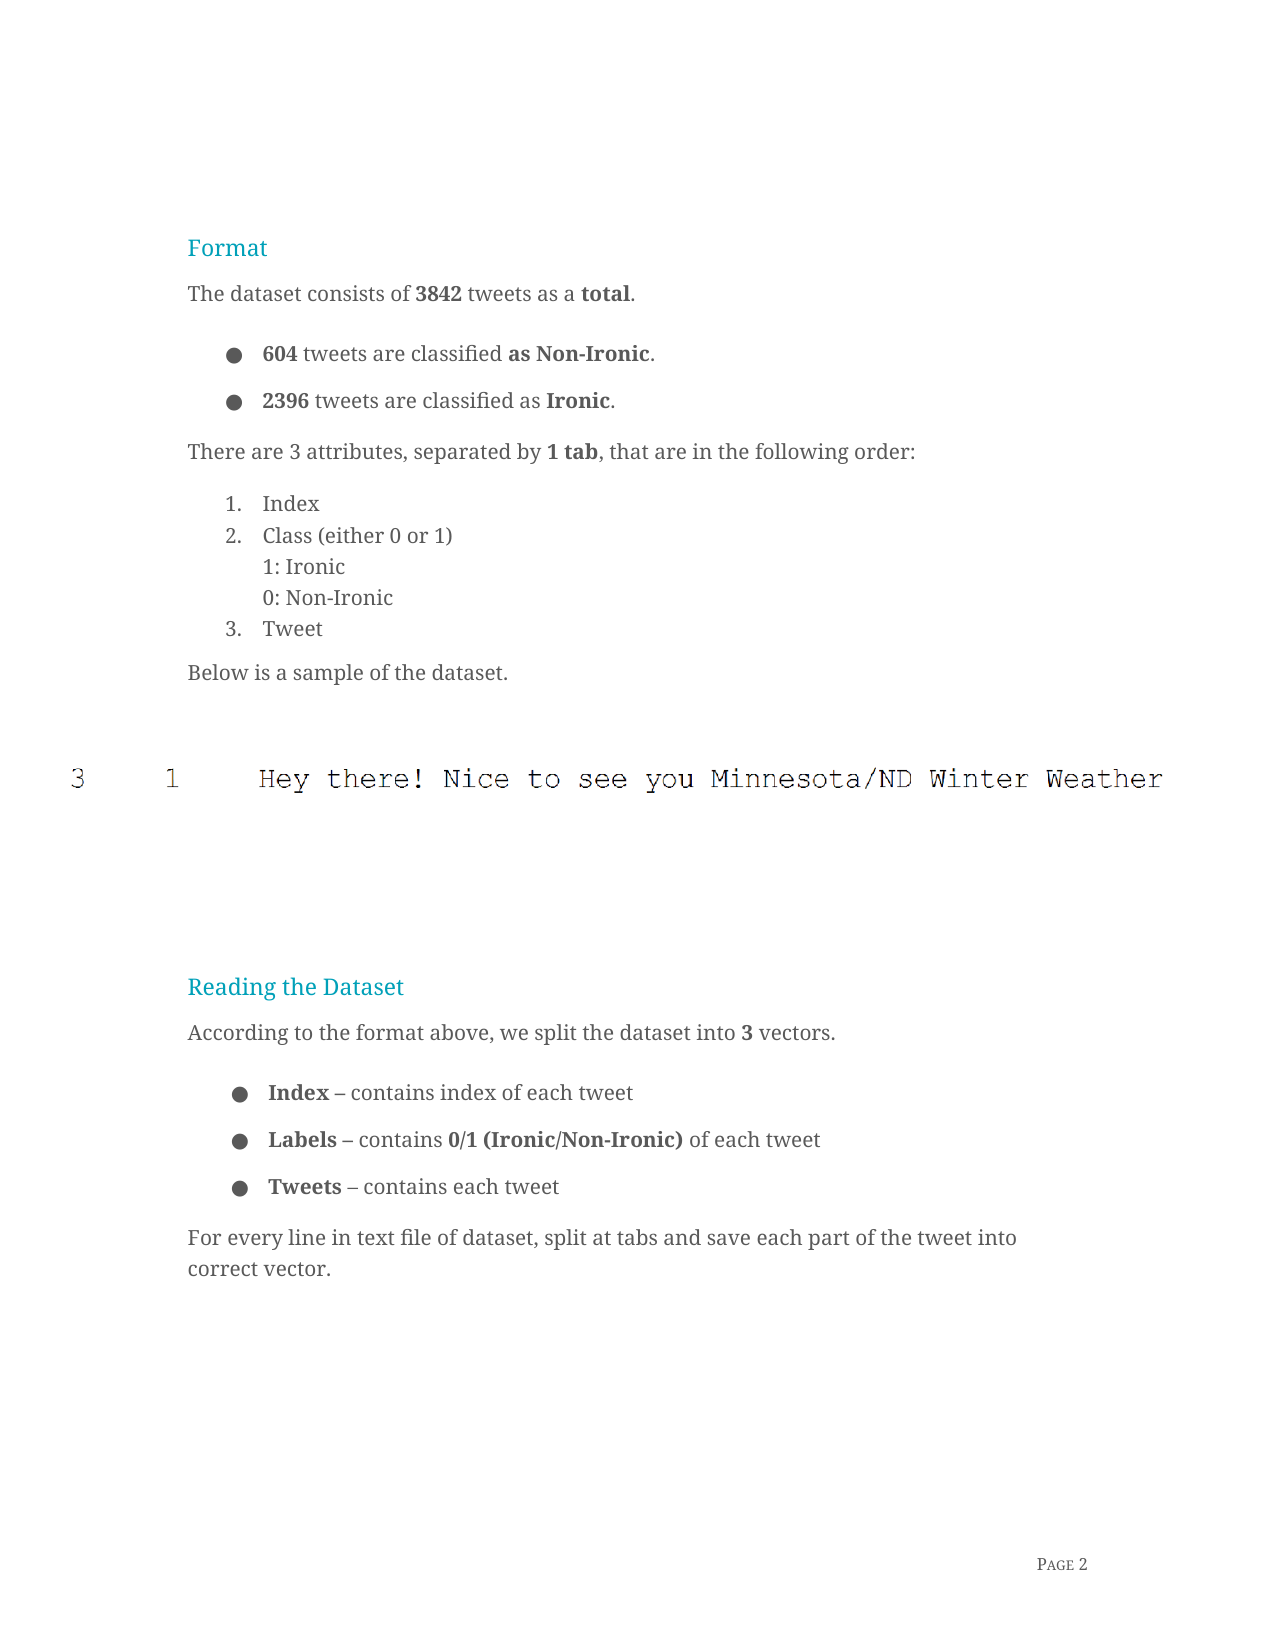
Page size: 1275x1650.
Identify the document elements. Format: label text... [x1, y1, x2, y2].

list Index [225, 489, 1087, 518]
text There are 3 attributes, separated by 1 tab, that are in the following order: [187, 437, 1087, 466]
list Tweets – contains each tweet [231, 1164, 1087, 1206]
list 604 tweets are classified as Non-Ironic. [225, 331, 1087, 374]
list Labels – contains 0/1 (Ironic/Non-Ironic) of each tweet [231, 1117, 1087, 1159]
list Class (either 0 or 1) 1: Ironic 0: Non-Ironic [225, 521, 1087, 612]
text The dataset consists of 3842 tweets as a total. [187, 279, 1087, 307]
subtitle Format [187, 232, 1087, 263]
subtitle Reading the Dataset [187, 971, 1087, 1002]
text According to the format above, we split the dataset into 3 vectors. [187, 1018, 1087, 1046]
text Below is a sample of the dataset. [187, 658, 1087, 687]
picture [68, 764, 1170, 793]
text For every line in text file of dataset, split at tabs and save each part of the tweet into correct vector. [187, 1223, 1087, 1283]
list Tweet [225, 614, 1087, 643]
list 2396 tweets are classified as Ironic. [225, 378, 1087, 421]
list Index – contains index of each tweet [231, 1070, 1087, 1112]
